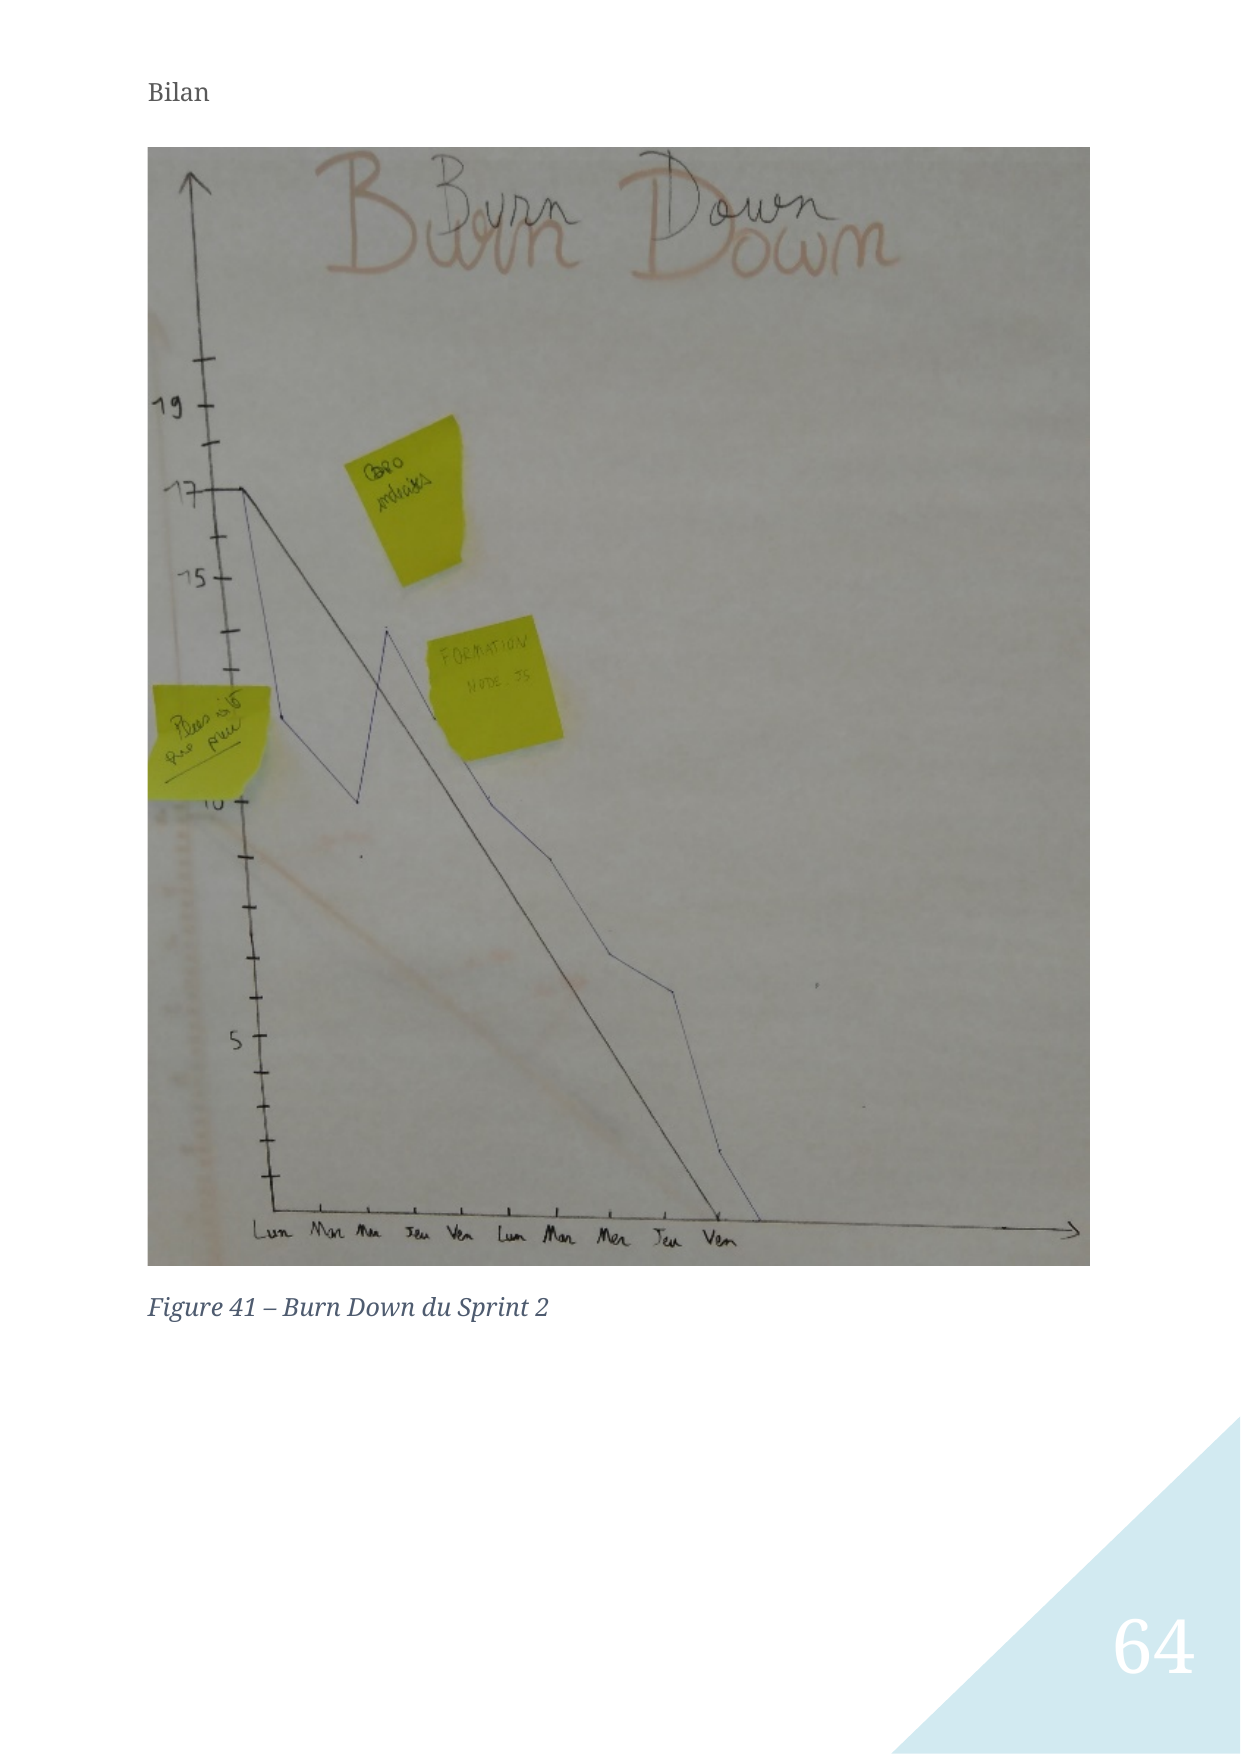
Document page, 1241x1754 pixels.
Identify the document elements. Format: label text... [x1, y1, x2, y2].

picture [147, 147, 1090, 1266]
text Figure 41 – Burn Down du Sprint 2 [148, 1290, 1093, 1324]
